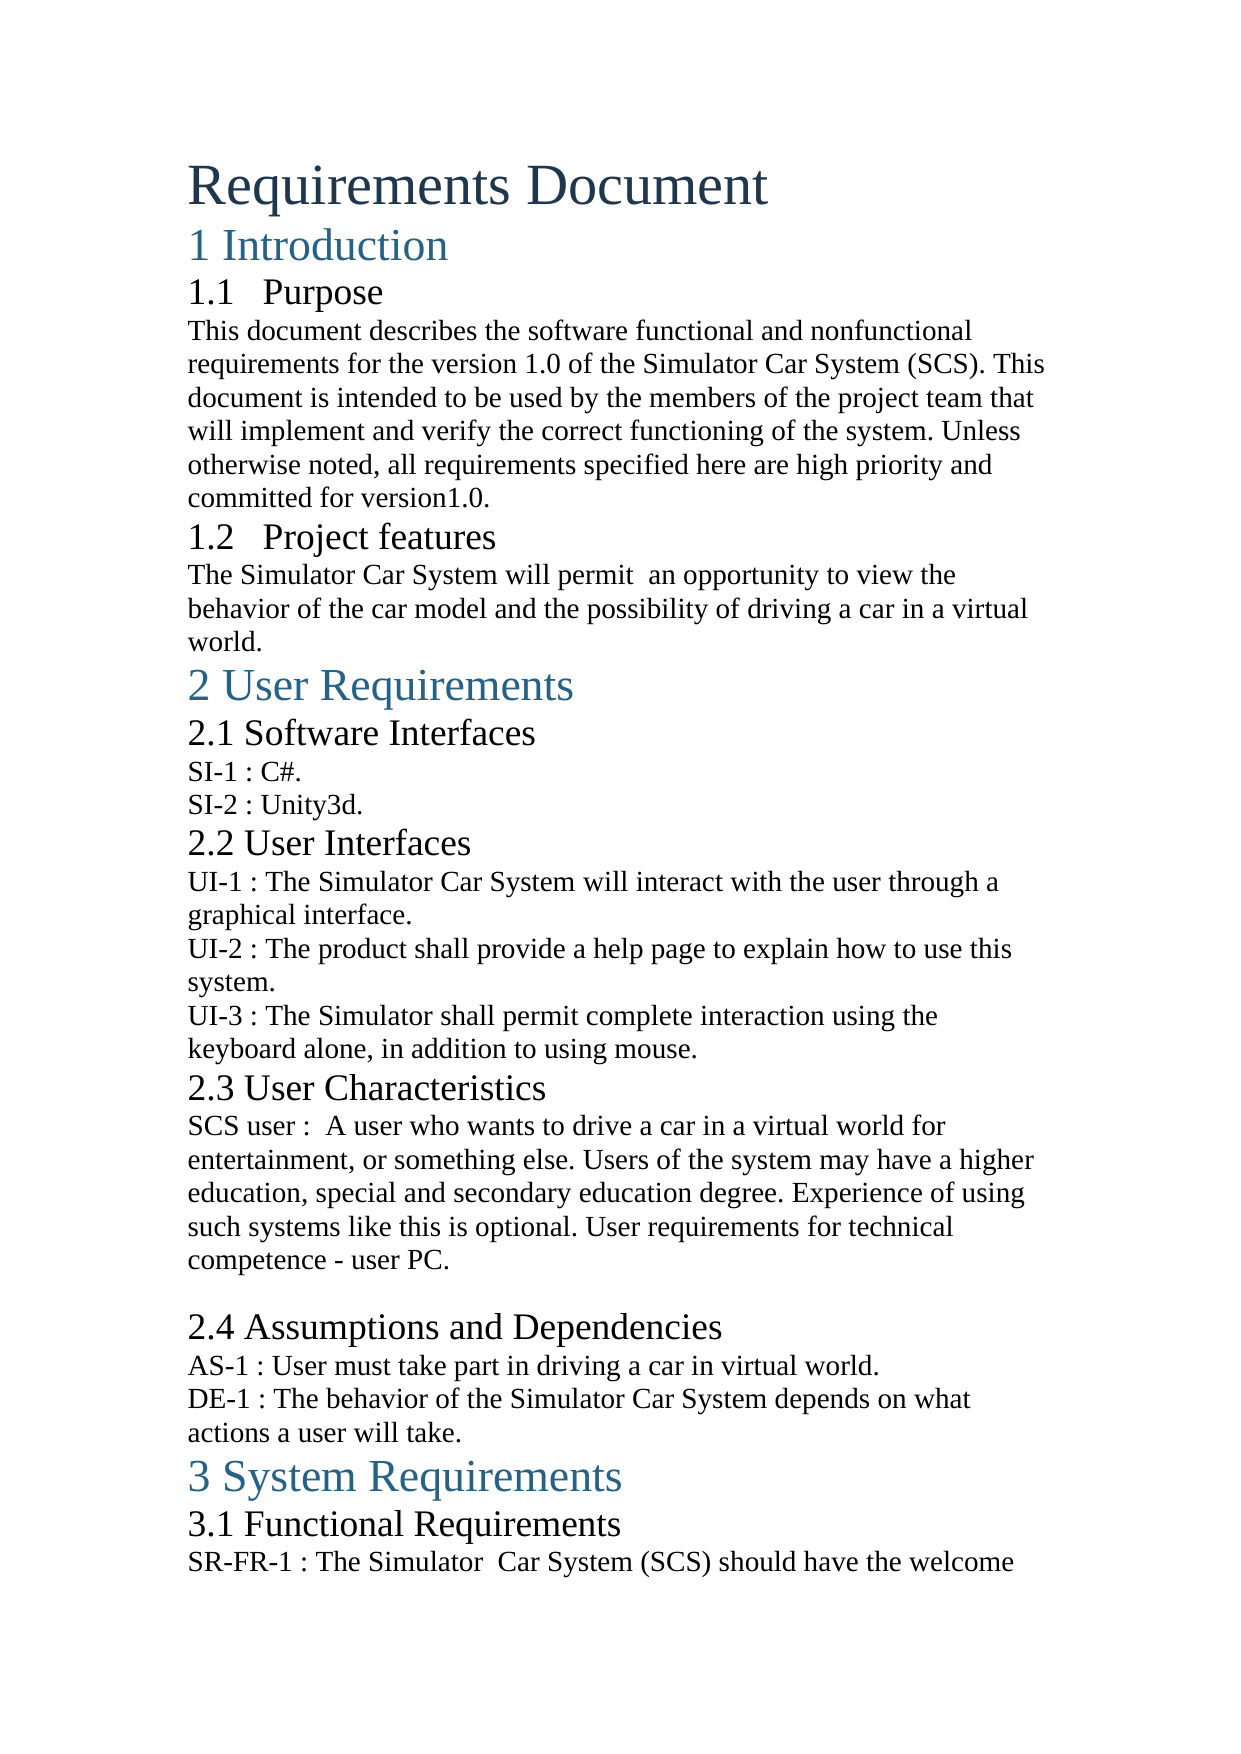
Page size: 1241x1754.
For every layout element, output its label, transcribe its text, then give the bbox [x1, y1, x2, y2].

text 3.1 Functional Requirements [187, 1501, 1053, 1544]
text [187, 1544, 1053, 1578]
text DE-1 : The behavior of the Simulator Car System depends on what actions a user will take. [187, 1381, 1053, 1448]
text UI-2 : The product shall provide a help page to explain how to use this system. [187, 931, 1053, 998]
text The Simulator Car System will permit an opportunity to view the behavior of the car model and the possibility of driving a car in a virtual world. [187, 557, 1053, 658]
text UI-1 : The Simulator Car System will interact with the user through a graphical interface. [187, 864, 1053, 931]
text 2.2 User Interfaces [187, 821, 1053, 864]
list Project features [187, 514, 1053, 557]
text AS-1 : User must take part in driving a car in virtual world. [187, 1348, 1053, 1381]
text 2.1 Software Interfaces [187, 711, 1053, 754]
text SI-1 : C#. [187, 754, 1053, 787]
list Purpose [187, 270, 1053, 313]
text UI-3 : The Simulator shall permit complete interaction using the keyboard alone, in addition to using mouse. [187, 998, 1053, 1065]
text 2.4 Assumptions and Dependencies [187, 1305, 1053, 1348]
text SI-2 : Unity3d. [187, 787, 1053, 821]
text This document describes the software functional and nonfunctional requirements for the version 1.0 of the Simulator Car System (SCS). This document is intended to be used by the members of the project team that will implement and verify the correct functioning of the system. Unless otherwise noted, all requirements specified here are high priority and committed for version1.0. [187, 313, 1053, 514]
text 3 System Requirements [187, 1448, 1053, 1501]
text 2 User Requirements [187, 658, 1053, 711]
text SCS user : A user who wants to drive a car in a virtual world for entertainment, or something else. Users of the system may have a higher education, special and secondary education degree. Experience of using such systems like this is optional. User requirements for technical competence - user PC. [187, 1108, 1053, 1276]
text 1 Introduction [187, 217, 1053, 270]
text Requirements Document [187, 150, 1053, 217]
text 2.3 User Characteristics [187, 1065, 1053, 1108]
